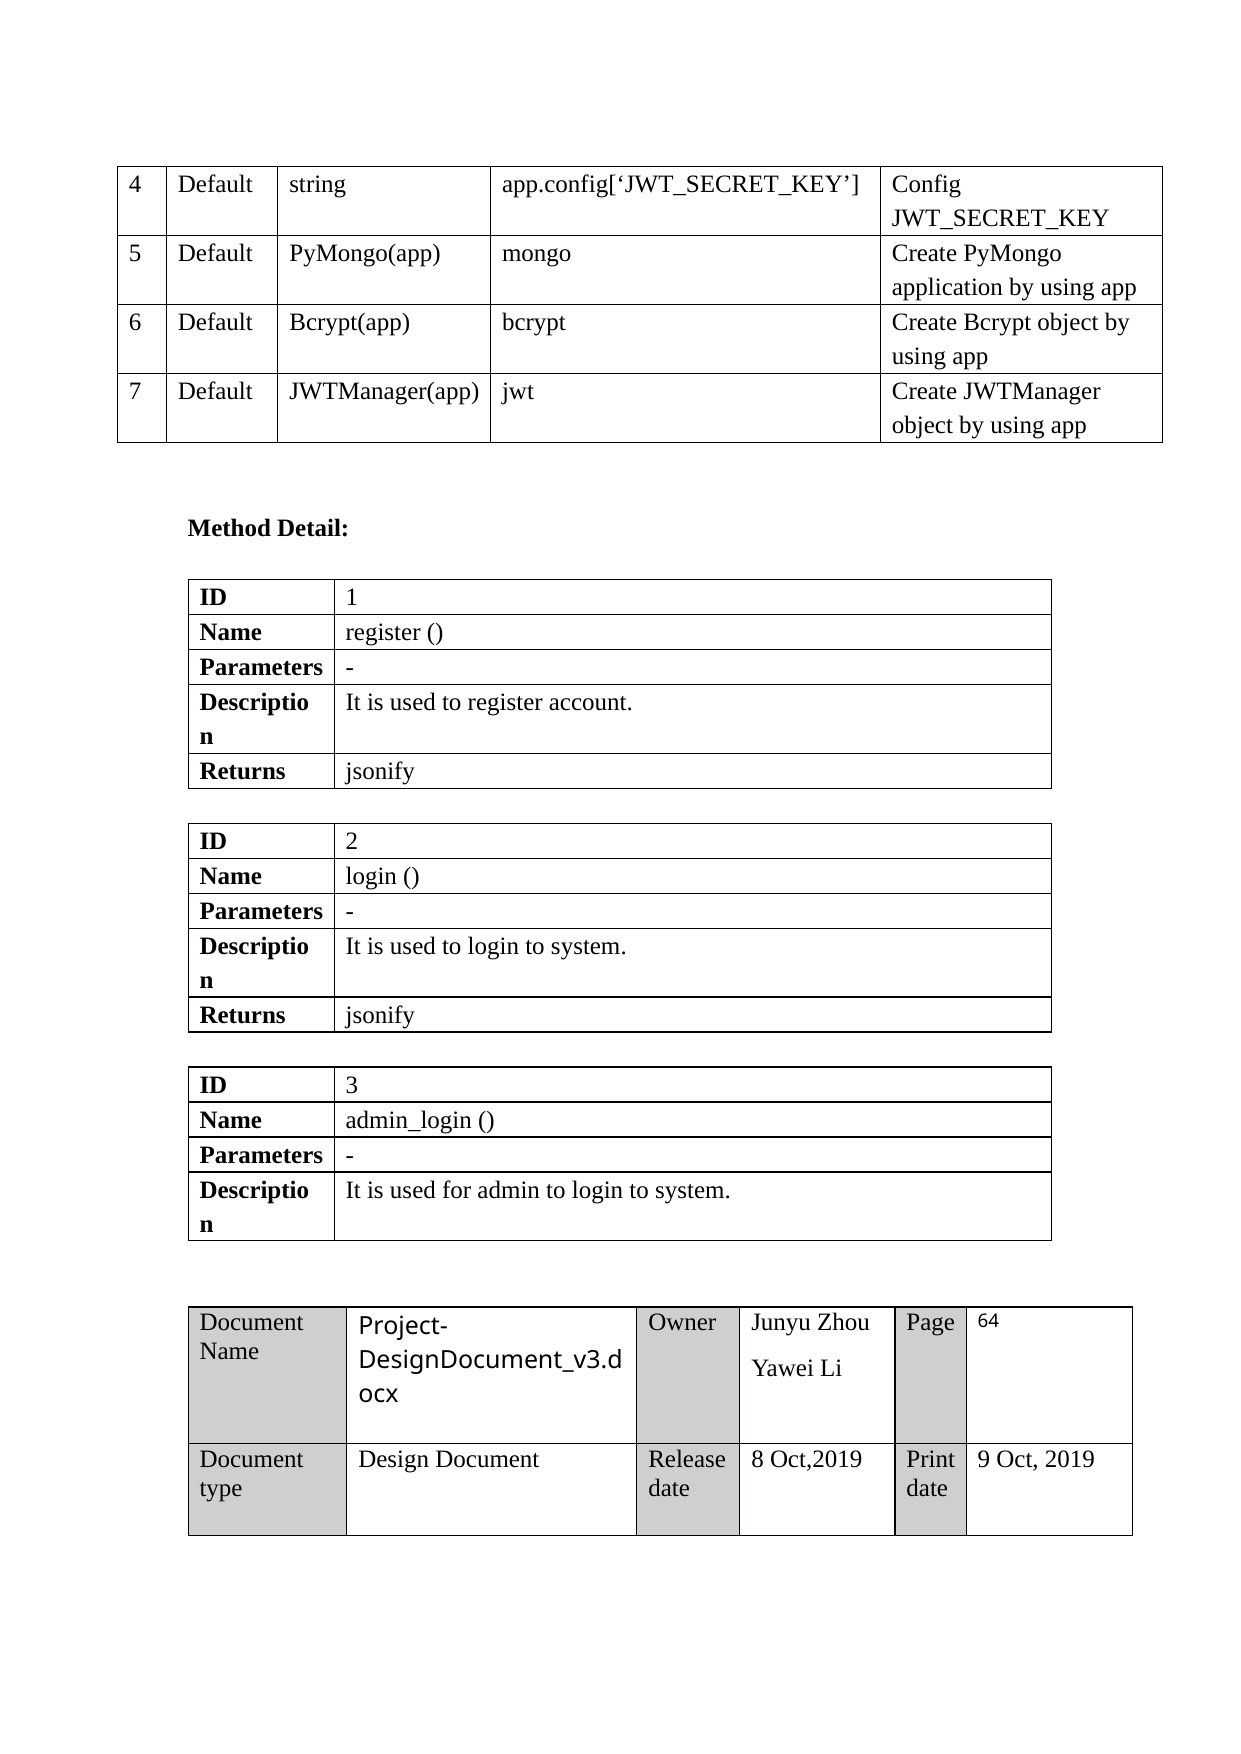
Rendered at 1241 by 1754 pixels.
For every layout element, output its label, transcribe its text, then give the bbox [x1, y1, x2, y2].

table_cell Bcrypt(app) [278, 305, 490, 373]
table_header ID [189, 580, 334, 613]
table_cell Name [189, 859, 334, 892]
table_cell PyMongo(app) [278, 236, 490, 304]
text Method Detail: [187, 511, 1053, 544]
table_cell Parameters [189, 894, 334, 927]
table_cell - [335, 1138, 1051, 1171]
table_cell - [335, 894, 1051, 927]
table_cell It is used to register account. [335, 685, 1051, 752]
table_header ID [189, 824, 334, 857]
table_cell Name [189, 615, 334, 648]
table_cell Description [189, 685, 334, 752]
table_header 1 [335, 580, 1051, 613]
table_cell bcrypt [491, 305, 880, 373]
table_cell 4 [118, 167, 166, 235]
table_header 3 [335, 1068, 1051, 1101]
table_cell jwt [491, 374, 880, 442]
table_cell It is used to login to system. [335, 929, 1051, 996]
table_cell - [335, 650, 1051, 683]
table_cell register () [335, 615, 1051, 648]
table_cell 5 [118, 236, 166, 304]
table_cell 6 [118, 305, 166, 373]
table_cell Create Bcrypt object by using app [881, 305, 1162, 373]
table_cell 7 [118, 374, 166, 442]
table_cell admin_login () [335, 1103, 1051, 1136]
table_cell It is used for admin to login to system. [335, 1173, 1051, 1240]
table_cell Default [167, 374, 277, 442]
table_cell Create PyMongo application by using app [881, 236, 1162, 304]
table_cell Returns [189, 754, 334, 787]
table_cell Description [189, 1173, 334, 1240]
table_cell Parameters [189, 1138, 334, 1171]
table_cell app.config[‘JWT_SECRET_KEY’] [491, 167, 880, 235]
table_cell jsonify [335, 754, 1051, 787]
table_cell Default [167, 236, 277, 304]
table_cell Config JWT_SECRET_KEY [881, 167, 1162, 235]
table_cell Returns [189, 998, 334, 1031]
table_cell Description [189, 929, 334, 996]
table_cell jsonify [335, 998, 1051, 1031]
table_cell mongo [491, 236, 880, 304]
table_header ID [189, 1068, 334, 1101]
table_cell Default [167, 167, 277, 235]
table_cell Default [167, 305, 277, 373]
table_header 2 [335, 824, 1051, 857]
table_cell login () [335, 859, 1051, 892]
table_cell Create JWTManager object by using app [881, 374, 1162, 442]
table_cell Name [189, 1103, 334, 1136]
table_cell JWTManager(app) [278, 374, 490, 442]
table_cell string [278, 167, 490, 235]
table_cell Parameters [189, 650, 334, 683]
